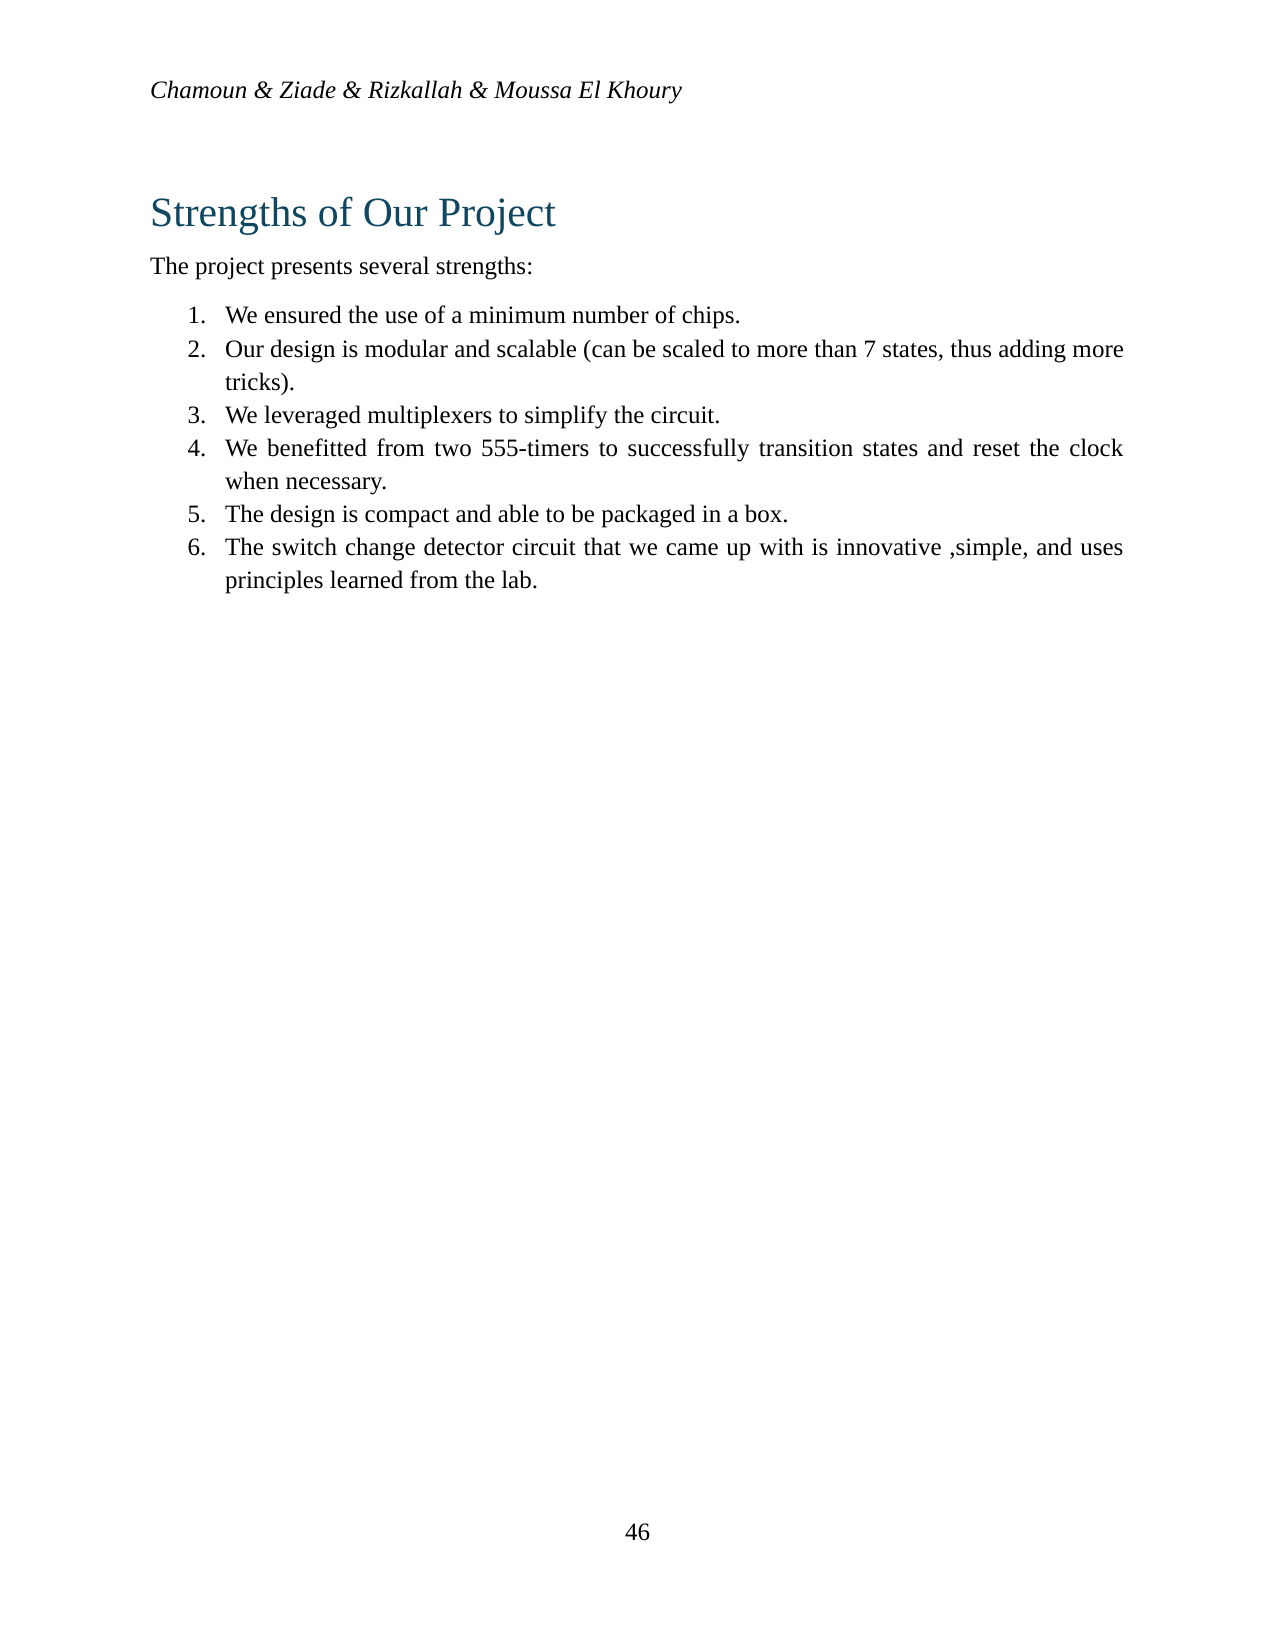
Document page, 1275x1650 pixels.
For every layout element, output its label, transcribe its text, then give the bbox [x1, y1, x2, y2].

list We leveraged multiplexers to simplify the circuit. [187, 400, 1125, 428]
list Our design is modular and scalable (can be scaled to more than 7 states, thus adding more tricks). [187, 334, 1125, 395]
text The project presents several strengths: [150, 251, 1125, 280]
subtitle Strengths of Our Project [150, 187, 1125, 235]
list We benefitted from two 555-timers to successfully transition states and reset the clock when necessary. [187, 433, 1125, 494]
list The switch change detector circuit that we came up with is innovative ,simple, and uses principles learned from the lab. [187, 532, 1125, 593]
list The design is compact and able to be packaged in a box. [187, 499, 1125, 527]
list We ensured the use of a minimum number of chips. [187, 301, 1125, 329]
